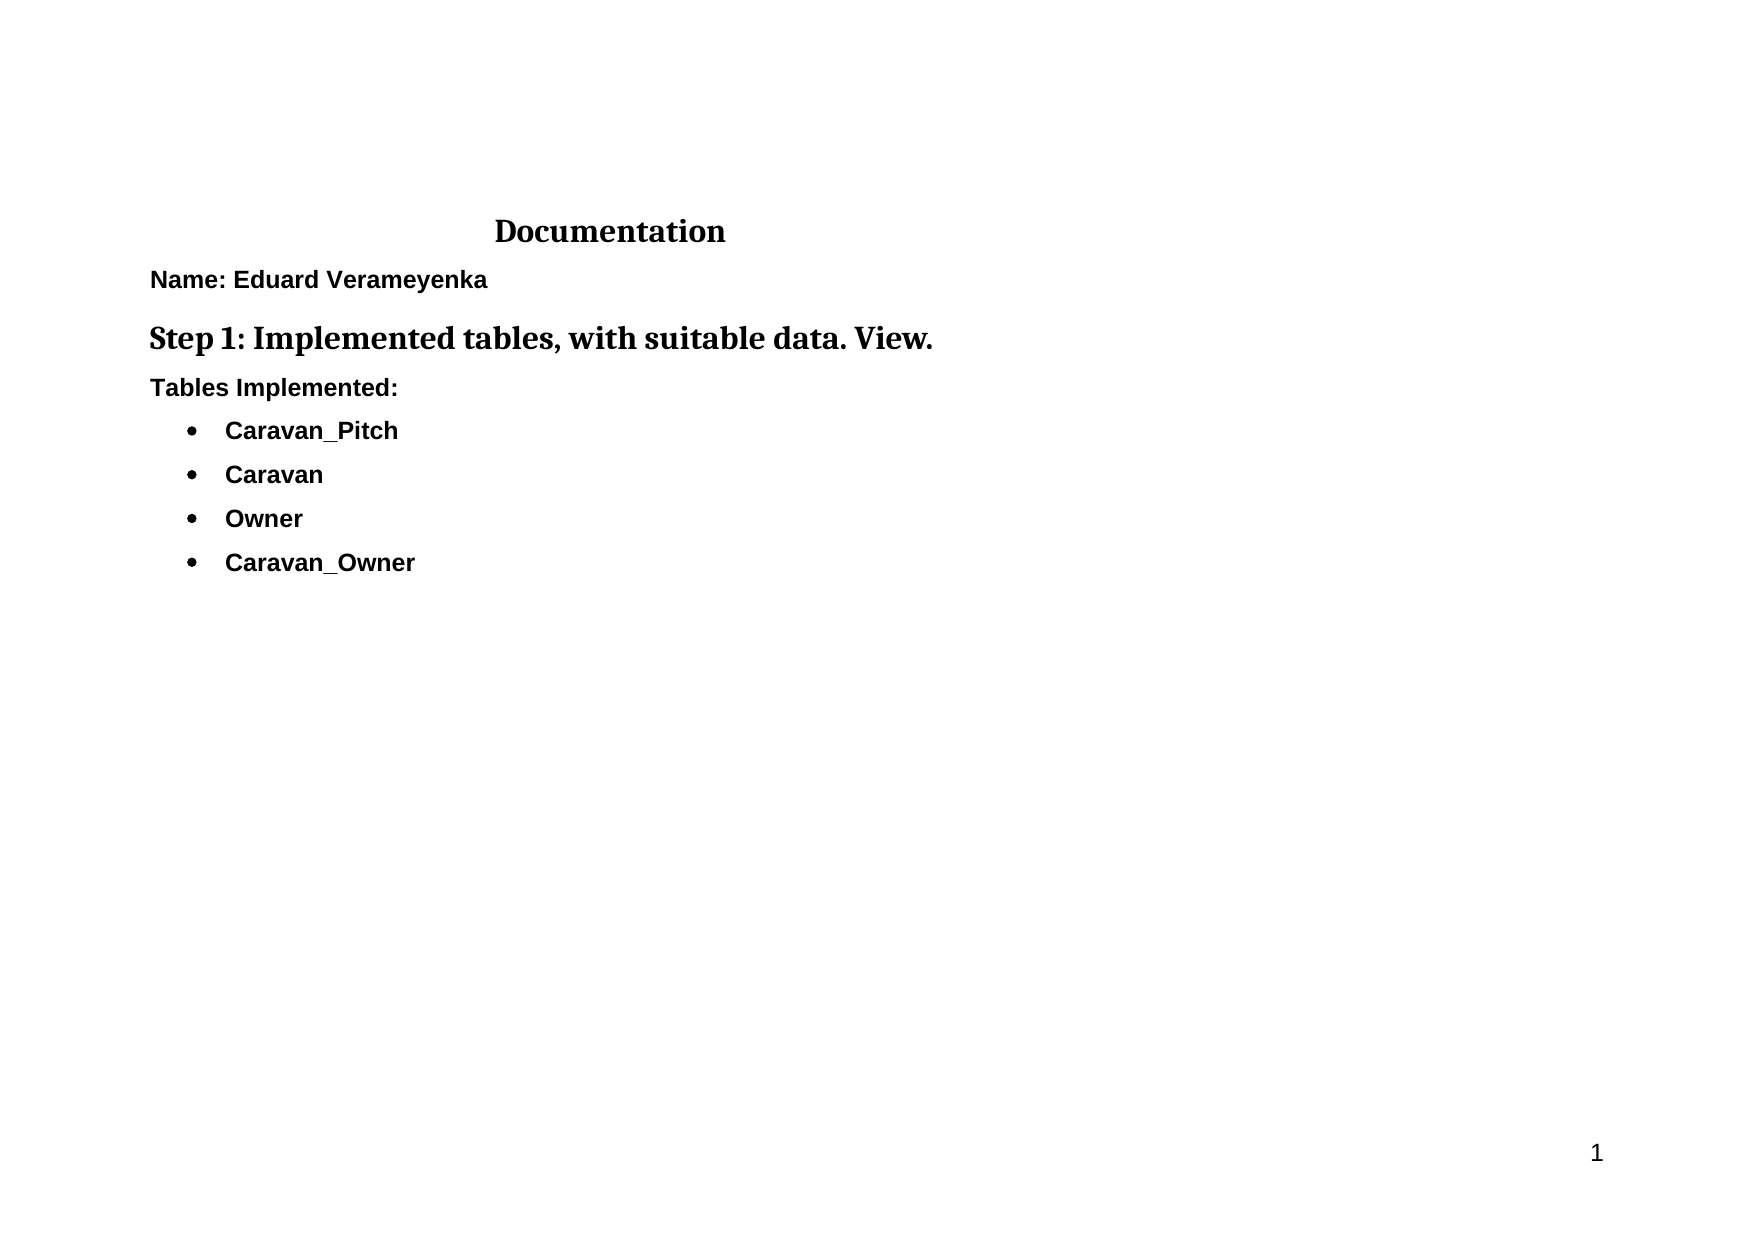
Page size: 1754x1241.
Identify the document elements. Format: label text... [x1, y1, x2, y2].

list Caravan_Pitch [187, 412, 1604, 445]
text Name: Eduard Verameyenka [150, 261, 1604, 294]
list Caravan [187, 456, 1604, 489]
list Caravan_Owner [187, 543, 1604, 576]
subtitle Step 1: Implemented tables, with suitable data. View. [150, 319, 1604, 358]
subtitle Documentation [150, 212, 1604, 251]
list Owner [187, 499, 1604, 533]
text Tables Implemented: [150, 368, 1604, 401]
